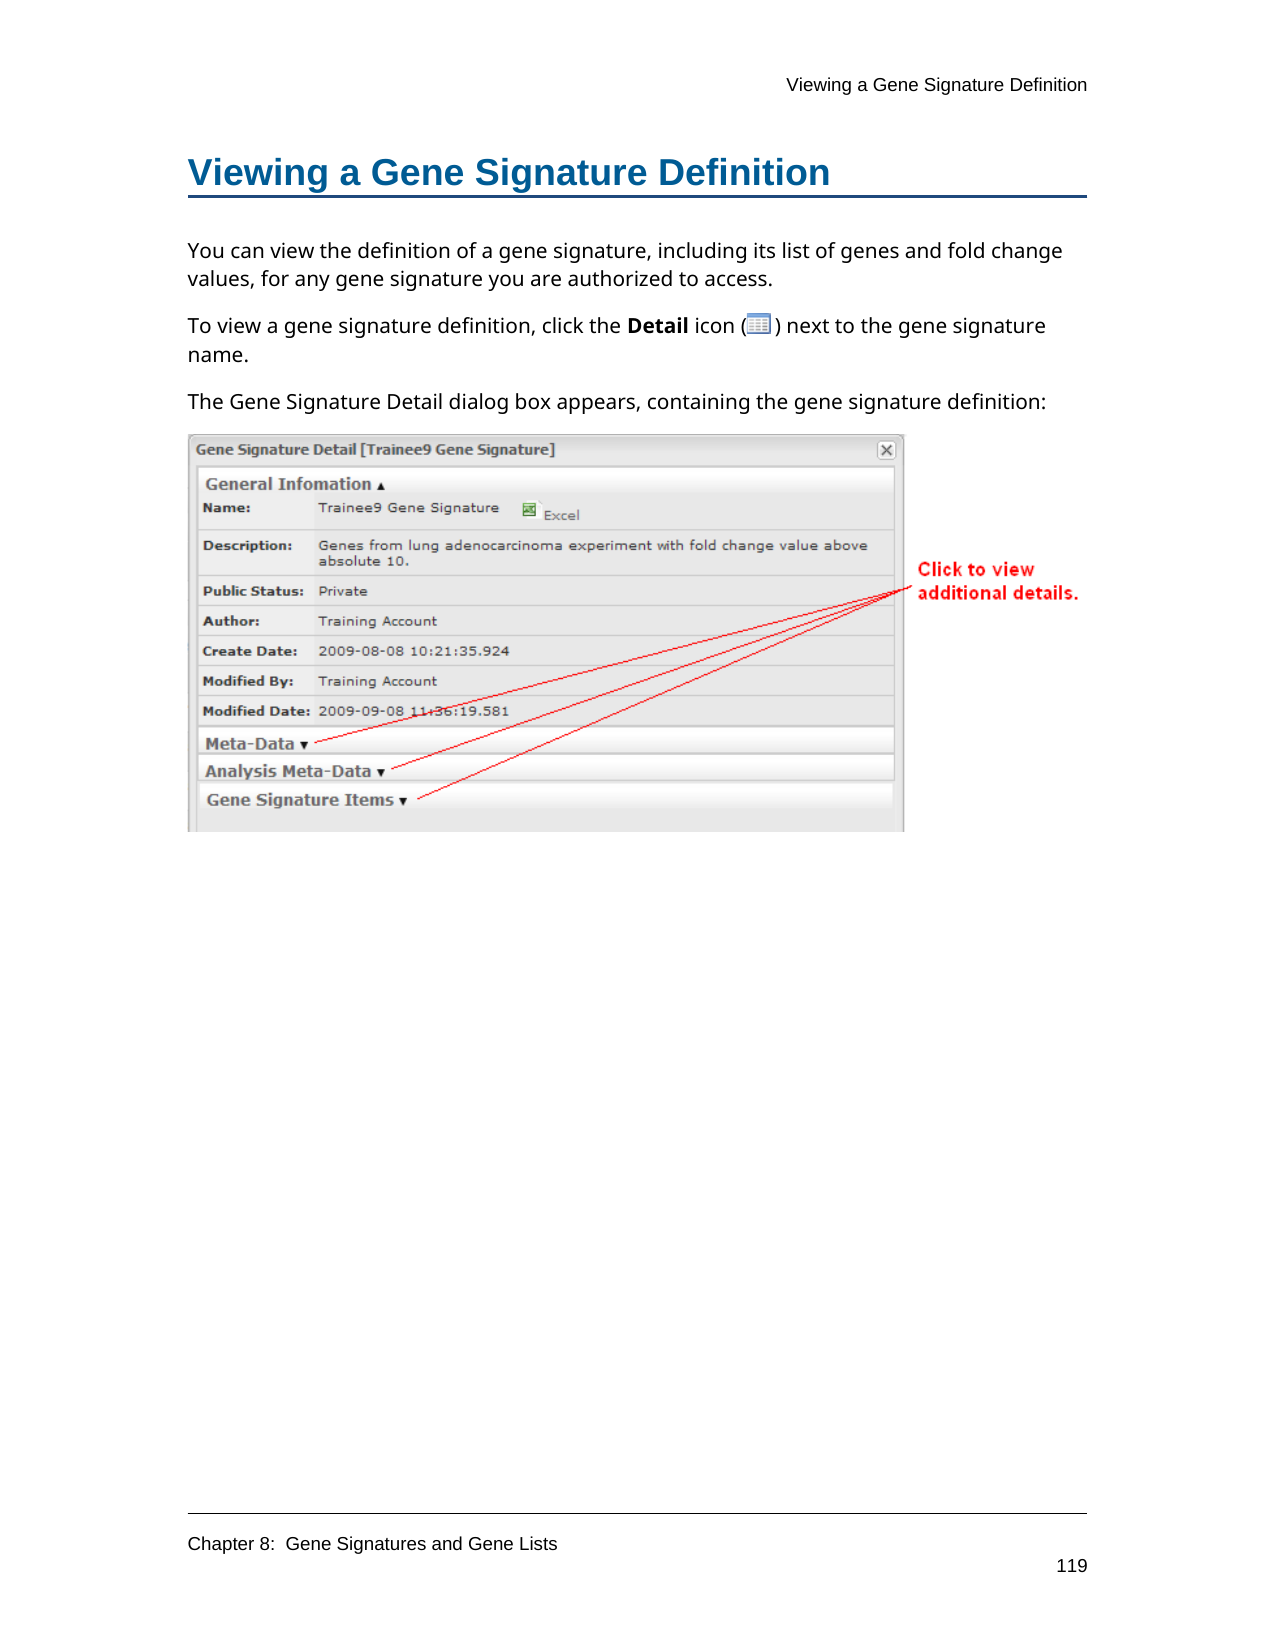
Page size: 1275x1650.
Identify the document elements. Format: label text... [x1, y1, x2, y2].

text The Gene Signature Detail dialog box appears, containing the gene signature definition: [187, 387, 1087, 416]
subtitle Viewing a Gene Signature Definition [187, 150, 1087, 198]
text To view a gene signature definition, click the Detail icon () next to the gene signature name. [187, 311, 1087, 368]
picture [187, 434, 1088, 832]
text You can view the definition of a gene signature, including its list of genes and fold change values, for any gene signature you are authorized to access. [187, 236, 1087, 293]
picture [746, 313, 771, 334]
